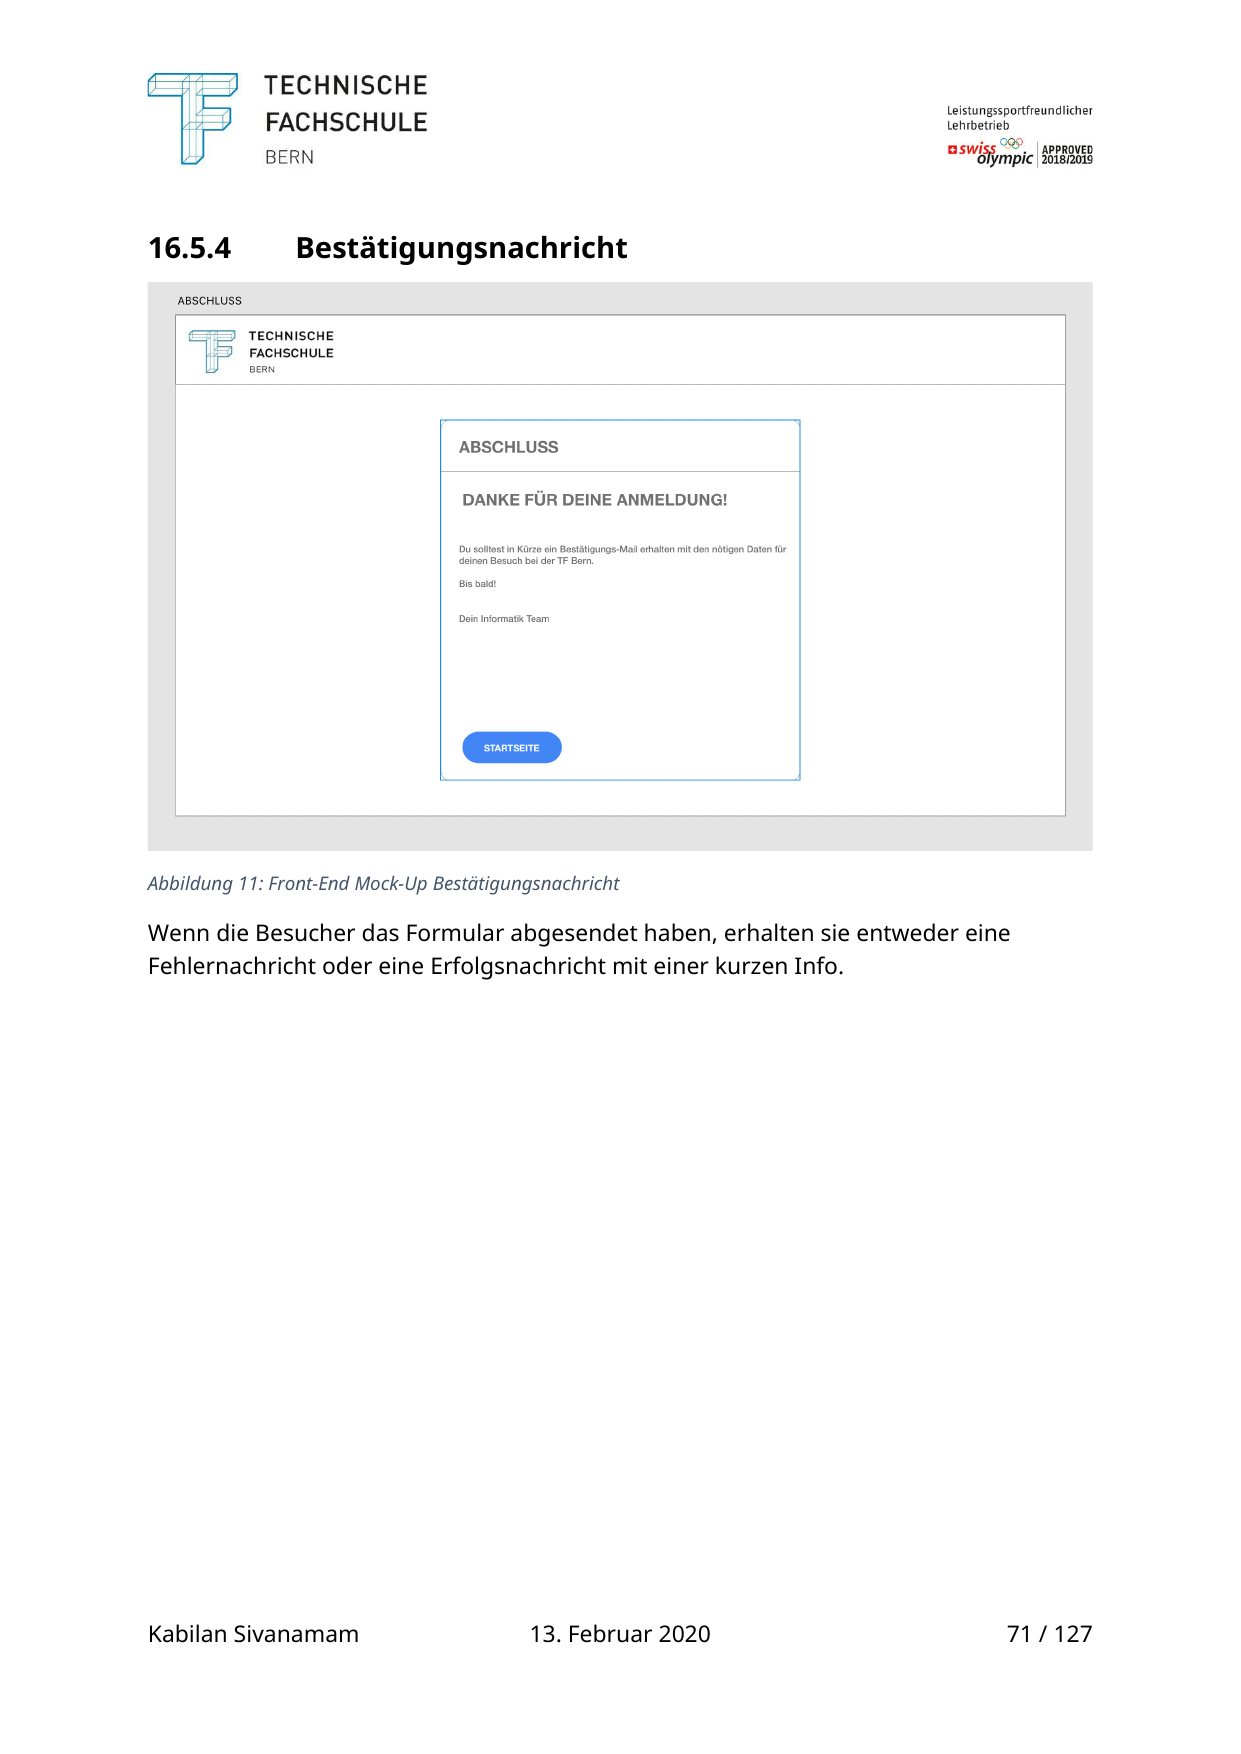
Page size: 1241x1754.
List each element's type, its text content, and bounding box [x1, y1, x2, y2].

text Wenn die Besucher das Formular abgesendet haben, erhalten sie entweder eine Fehlernachricht oder eine Erfolgsnachricht mit einer kurzen Info. [148, 916, 1093, 981]
subtitle Bestätigungsnachricht [148, 227, 1093, 267]
picture [147, 73, 1093, 196]
picture [147, 282, 1093, 851]
